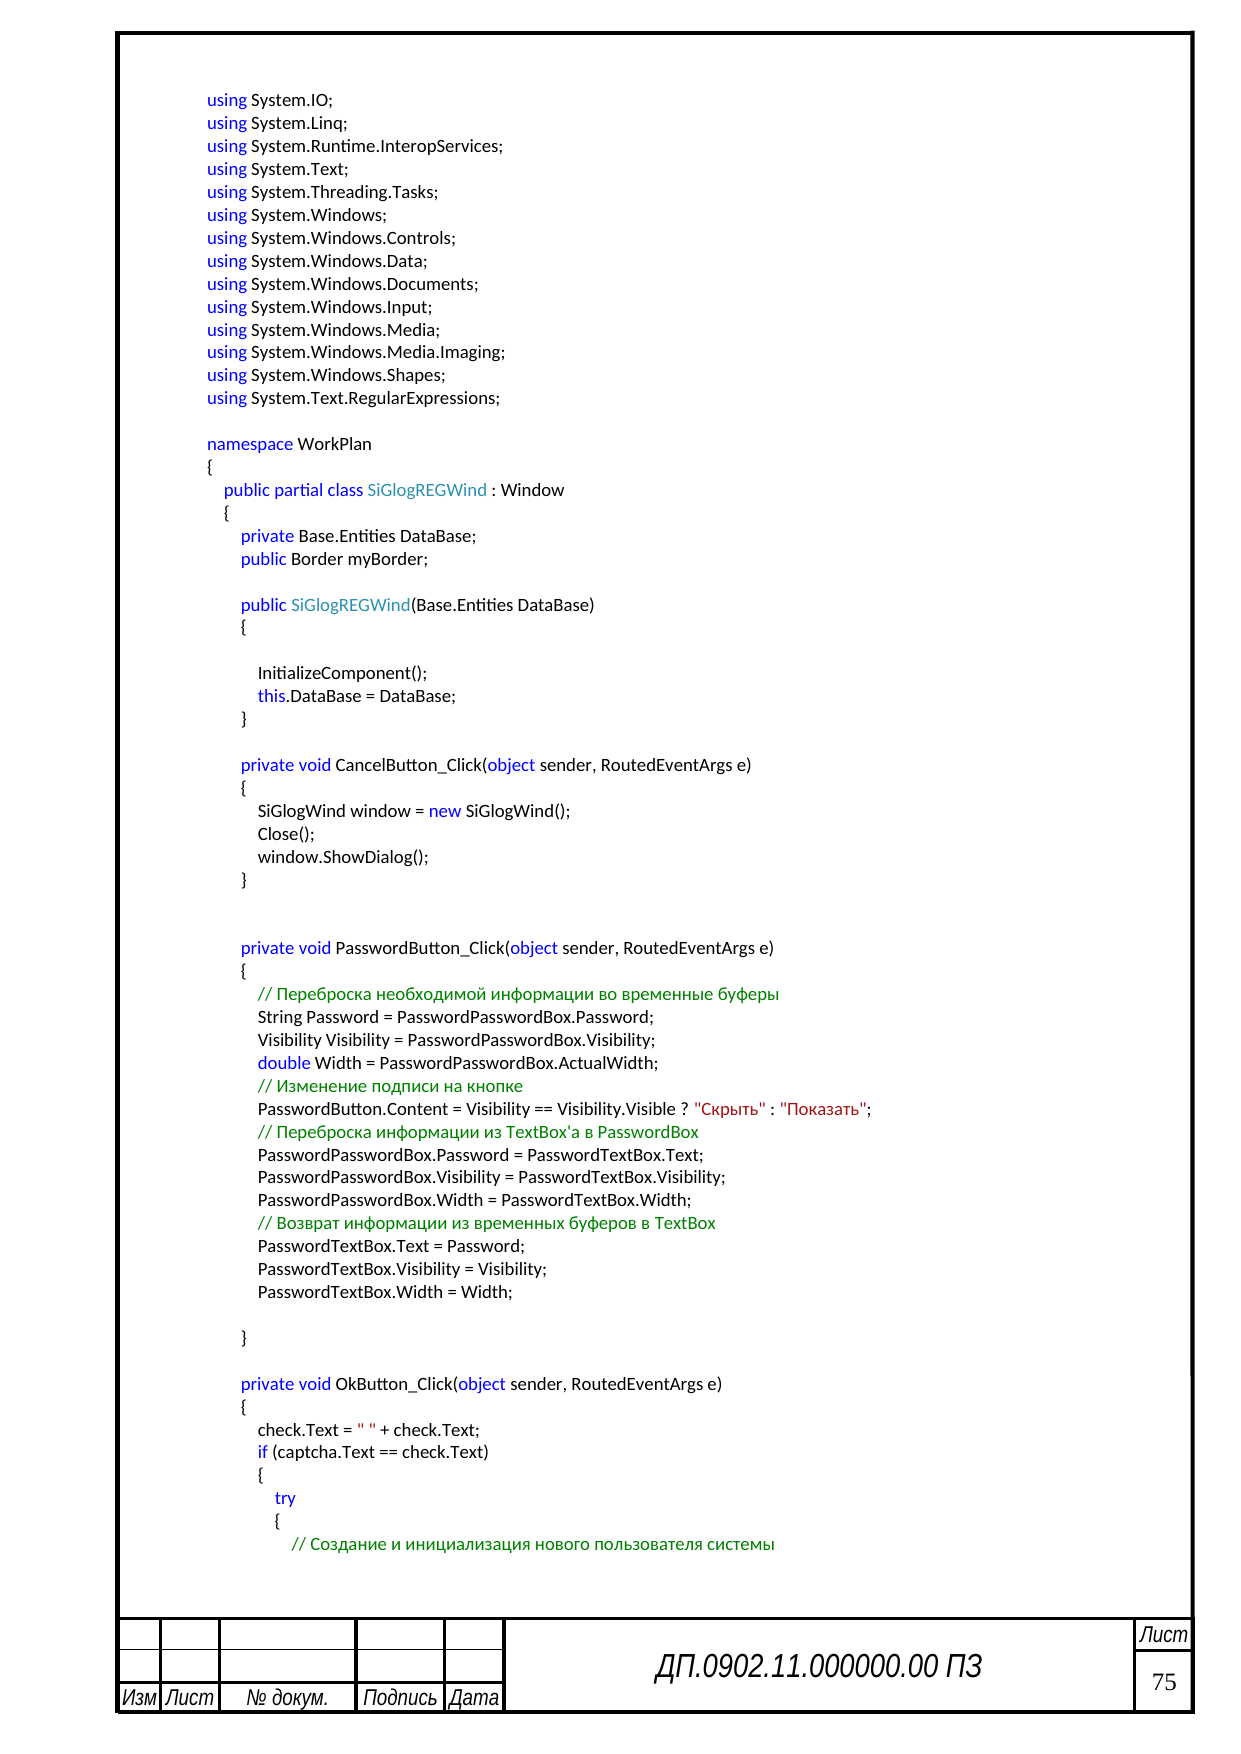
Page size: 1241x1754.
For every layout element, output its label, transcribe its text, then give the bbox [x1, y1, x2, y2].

text using System.Windows.Media; [118, 318, 1194, 341]
text using System.Windows.Controls; [118, 226, 1194, 249]
text // Переброска необходимой информации во временные буферы [118, 982, 1194, 1005]
text using System.Runtime.InteropServices; [118, 134, 1194, 157]
text using System.Threading.Tasks; [118, 180, 1194, 203]
text PasswordPasswordBox.Visibility = PasswordTextBox.Visibility; [118, 1166, 1194, 1189]
text using System.Linq; [118, 112, 1194, 134]
text PasswordButton.Content = Visibility == Visibility.Visible ? "Скрыть" : "Показать"; [118, 1097, 1194, 1120]
text { [118, 501, 1194, 524]
text private void OkButton_Click(object sender, RoutedEventArgs e) [118, 1372, 1194, 1395]
text public partial class SiGlogREGWind : Window [118, 478, 1194, 501]
text { [118, 455, 1194, 478]
text using System.Text.RegularExpressions; [118, 387, 1194, 409]
text Visibility Visibility = PasswordPasswordBox.Visibility; [118, 1028, 1194, 1051]
text public SiGlogREGWind(Base.Entities DataBase) [118, 593, 1194, 616]
text private Base.Entities DataBase; [118, 524, 1194, 547]
text // Создание и инициализация нового пользователя системы [118, 1532, 1194, 1555]
text PasswordTextBox.Visibility = Visibility; [118, 1257, 1194, 1280]
text using System.Windows; [118, 203, 1194, 226]
text using System.Windows.Documents; [118, 272, 1194, 295]
text PasswordTextBox.Text = Password; [118, 1234, 1194, 1257]
text { [118, 959, 1194, 982]
text { [118, 1464, 1194, 1487]
text } [118, 1326, 1194, 1349]
text using System.Windows.Input; [118, 295, 1194, 318]
text { [118, 1395, 1194, 1418]
text // Изменение подписи на кнопке [118, 1074, 1194, 1097]
text { [118, 616, 1194, 639]
text PasswordPasswordBox.Password = PasswordTextBox.Text; [118, 1143, 1194, 1166]
text private void CancelButton_Click(object sender, RoutedEventArgs e) [118, 753, 1194, 776]
text this.DataBase = DataBase; [118, 684, 1194, 707]
text double Width = PasswordPasswordBox.ActualWidth; [118, 1051, 1194, 1074]
text using System.Windows.Data; [118, 249, 1194, 272]
text PasswordPasswordBox.Width = PasswordTextBox.Width; [118, 1189, 1194, 1212]
text check.Text = " " + check.Text; [118, 1418, 1194, 1441]
text { [118, 776, 1194, 799]
text // Переброска информации из TextBox'а в PasswordBox [118, 1120, 1194, 1143]
text using System.IO; [118, 89, 1194, 112]
text SiGlogWind window = new SiGlogWind(); [118, 799, 1194, 822]
text } [118, 707, 1194, 730]
text window.ShowDialog(); [118, 845, 1194, 868]
text Close(); [118, 822, 1194, 845]
text } [118, 868, 1194, 891]
text InitializeComponent(); [118, 662, 1194, 684]
text namespace WorkPlan [118, 432, 1194, 455]
text // Возврат информации из временных буферов в TextBox [118, 1212, 1194, 1234]
text if (captcha.Text == check.Text) [118, 1441, 1194, 1464]
text String Password = PasswordPasswordBox.Password; [118, 1005, 1194, 1028]
text using System.Windows.Media.Imaging; [118, 341, 1194, 364]
text public Border myBorder; [118, 547, 1194, 570]
text private void PasswordButton_Click(object sender, RoutedEventArgs e) [118, 937, 1194, 959]
text PasswordTextBox.Width = Width; [118, 1280, 1194, 1303]
text using System.Text; [118, 157, 1194, 180]
text try [118, 1487, 1194, 1509]
text using System.Windows.Shapes; [118, 364, 1194, 387]
text { [118, 1509, 1194, 1532]
